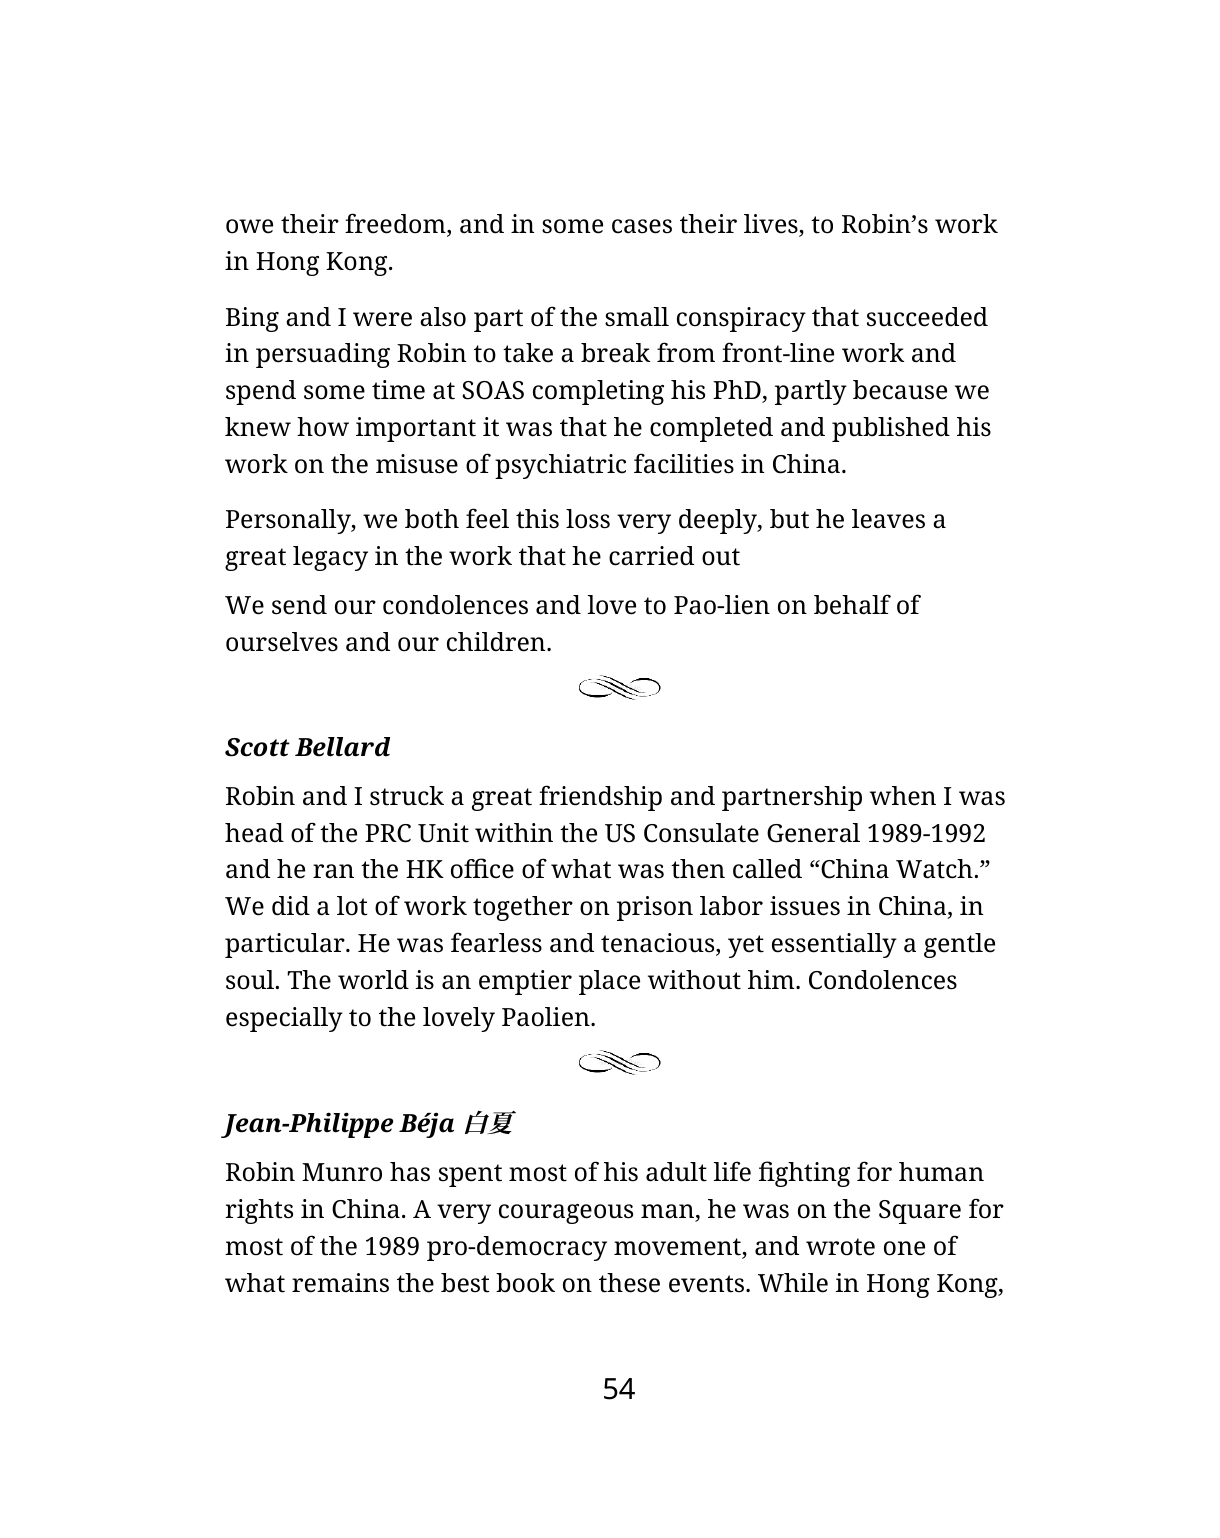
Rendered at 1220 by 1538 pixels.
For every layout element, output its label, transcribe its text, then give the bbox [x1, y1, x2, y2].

picture [575, 673, 663, 702]
text Scott Bellard [225, 729, 1012, 763]
picture [575, 1048, 663, 1077]
text Bing and I were also part of the small conspiracy that succeeded in persuading Robin to take a break from front-line work and spend some time at SOAS completing his PhD, partly because we knew how important it was that he completed and published his work on the misuse of psychiatric facilities in China. [225, 299, 1012, 480]
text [225, 1155, 1012, 1299]
text Jean-Philippe Béja 白夏 [225, 1104, 1012, 1140]
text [225, 207, 1012, 278]
text Personally, we both feel this loss very deeply, but he leaves a great legacy in the work that he carried out [225, 502, 1012, 573]
text Robin and I struck a great friendship and partnership when I was head of the PRC Unit within the US Consulate General 1989-1992 and he ran the HK office of what was then called “China Watch.” We did a lot of work together on prison labor issues in China, in particular. He was fearless and tenacious, yet essentially a gentle soul. The world is an emptier place without him. Condolences especially to the lovely Paolien. [225, 778, 1012, 1033]
text We send our condolences and love to Pao-lien on behalf of ourselves and our children. [225, 588, 1012, 659]
